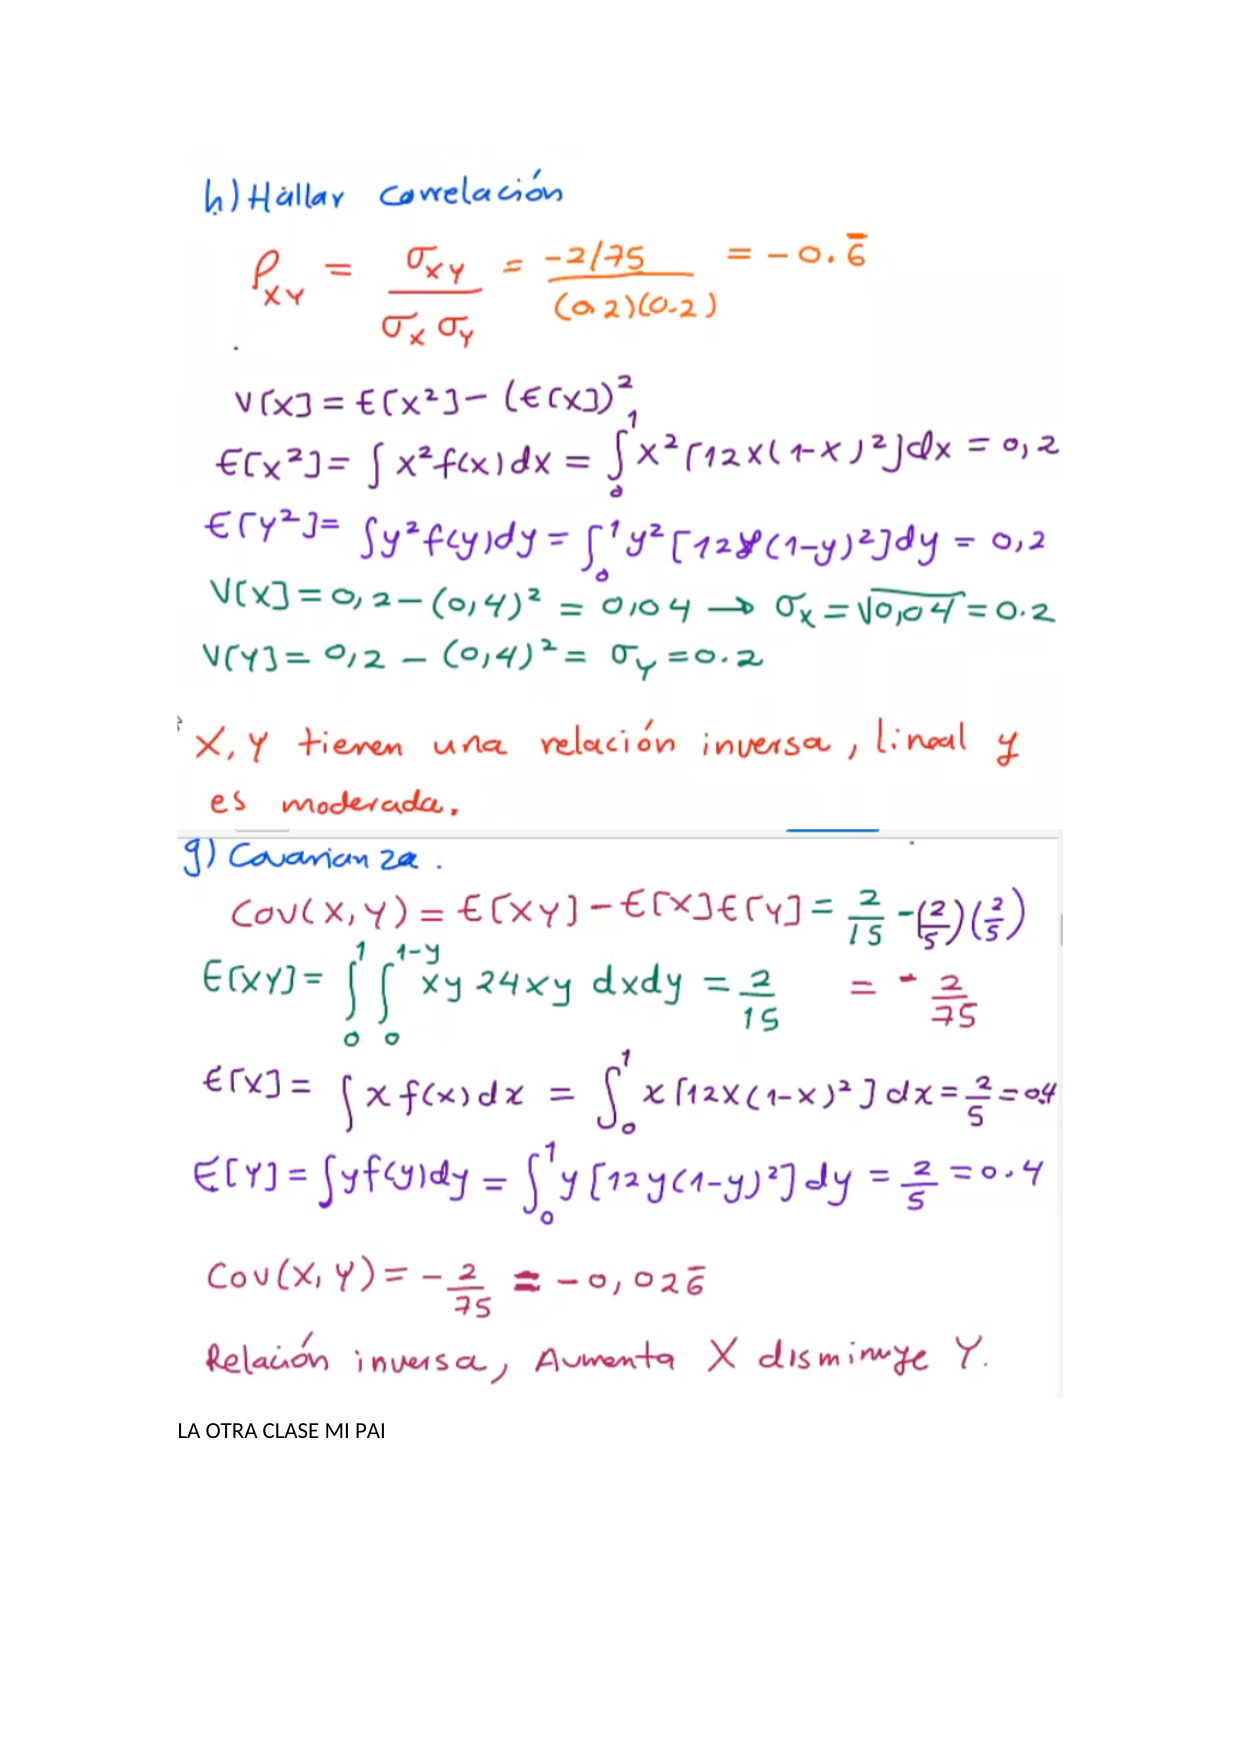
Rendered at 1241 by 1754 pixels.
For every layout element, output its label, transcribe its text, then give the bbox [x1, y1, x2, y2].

text LA OTRA CLASE MI PAI [177, 1416, 1063, 1444]
picture [177, 829, 1063, 1398]
picture [177, 147, 1063, 828]
